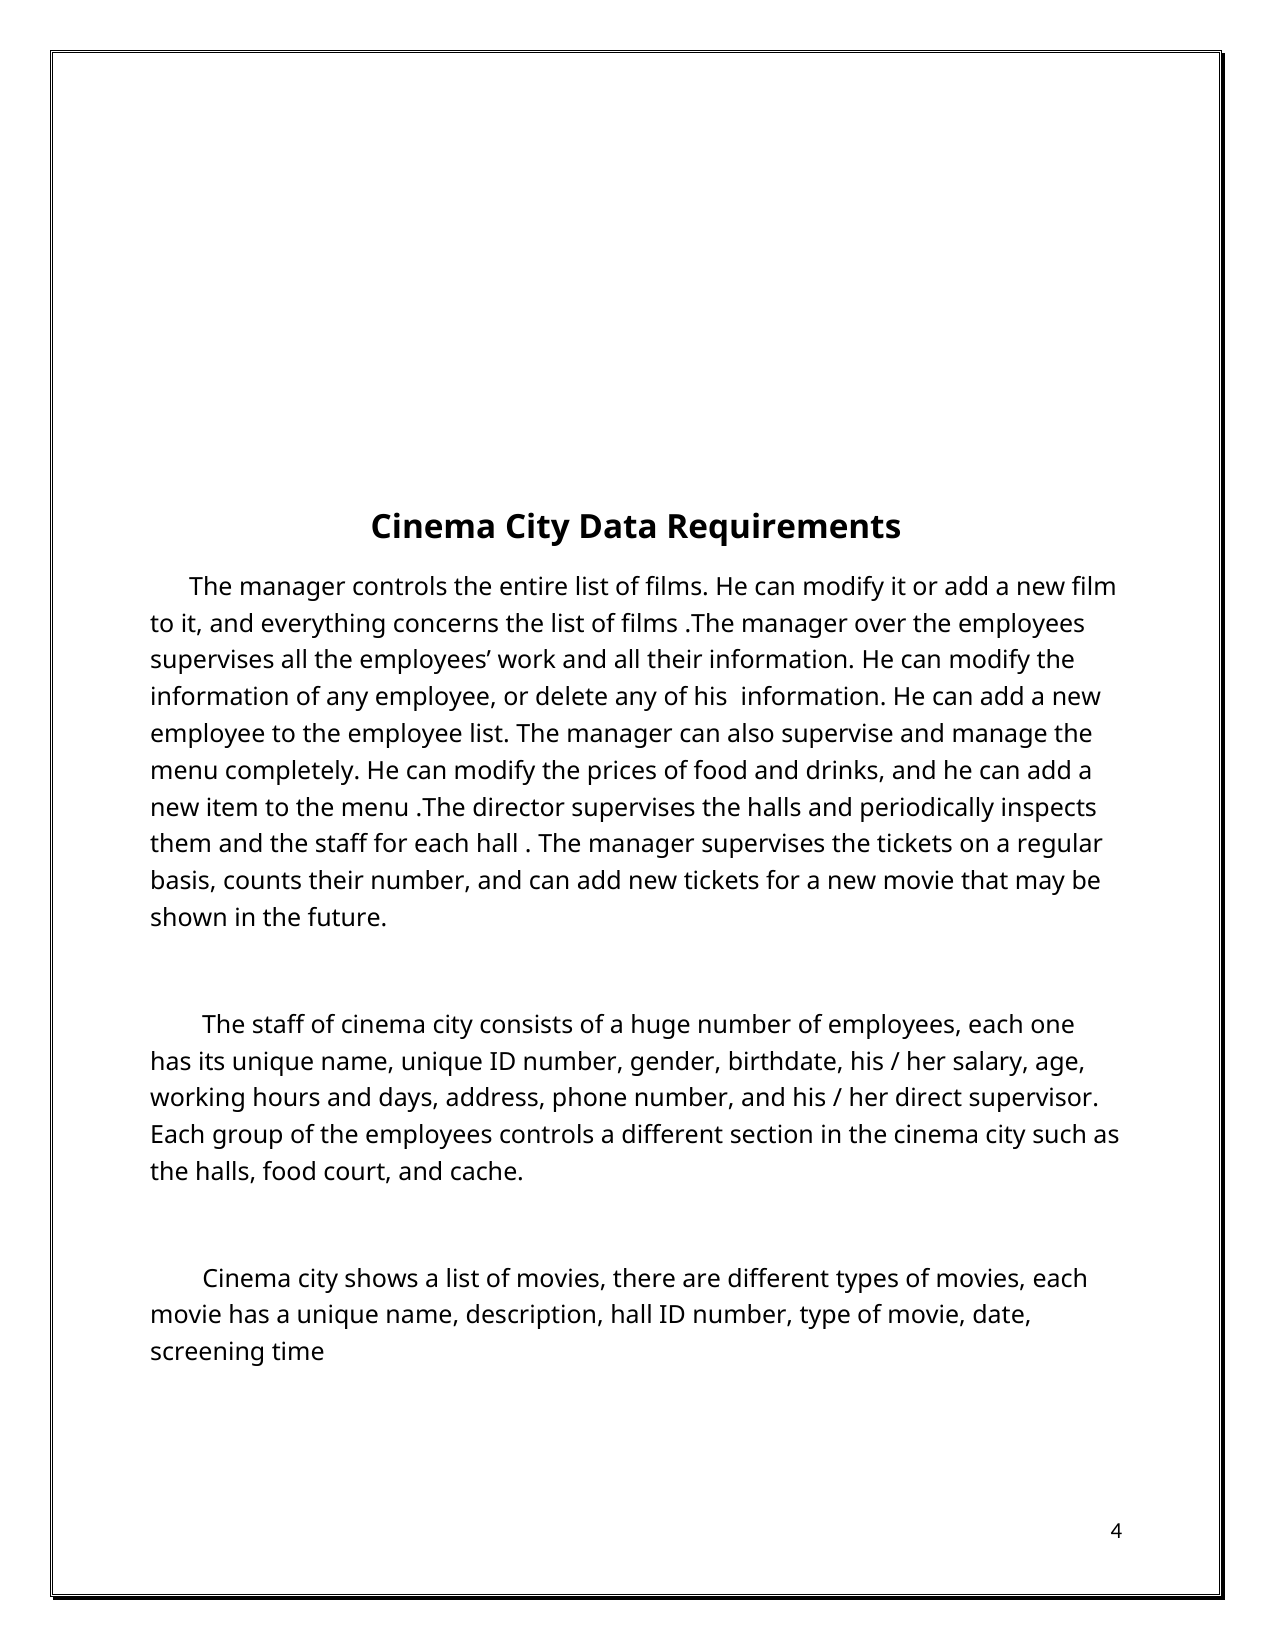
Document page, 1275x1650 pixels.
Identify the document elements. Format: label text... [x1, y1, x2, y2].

text The manager controls the entire list of films. He can modify it or add a new film to it, and everything concerns the list of films .The manager over the employees supervises all the employees’ work and all their information. He can modify the information of any employee, or delete any of his information. He can add a new employee to the employee list. The manager can also supervise and manage the menu completely. He can modify the prices of food and drinks, and he can add a new item to the menu .The director supervises the halls and periodically inspects them and the staff for each hall . The manager supervises the tickets on a regular basis, counts their number, and can add new tickets for a new movie that may be shown in the future. [150, 568, 1122, 933]
text Cinema City Data Requirements [150, 503, 1122, 548]
text Cinema city shows a list of movies, there are different types of movies, each movie has a unique name, description, hall ID number, type of movie, date, screening time [150, 1260, 1122, 1368]
text The staff of cinema city consists of a huge number of employees, each one has its unique name, unique ID number, gender, birthdate, his / her salary, age, working hours and days, address, phone number, and his / her direct supervisor. Each group of the employees controls a different section in the cinema city such as the halls, food court, and cache. [150, 1006, 1122, 1187]
